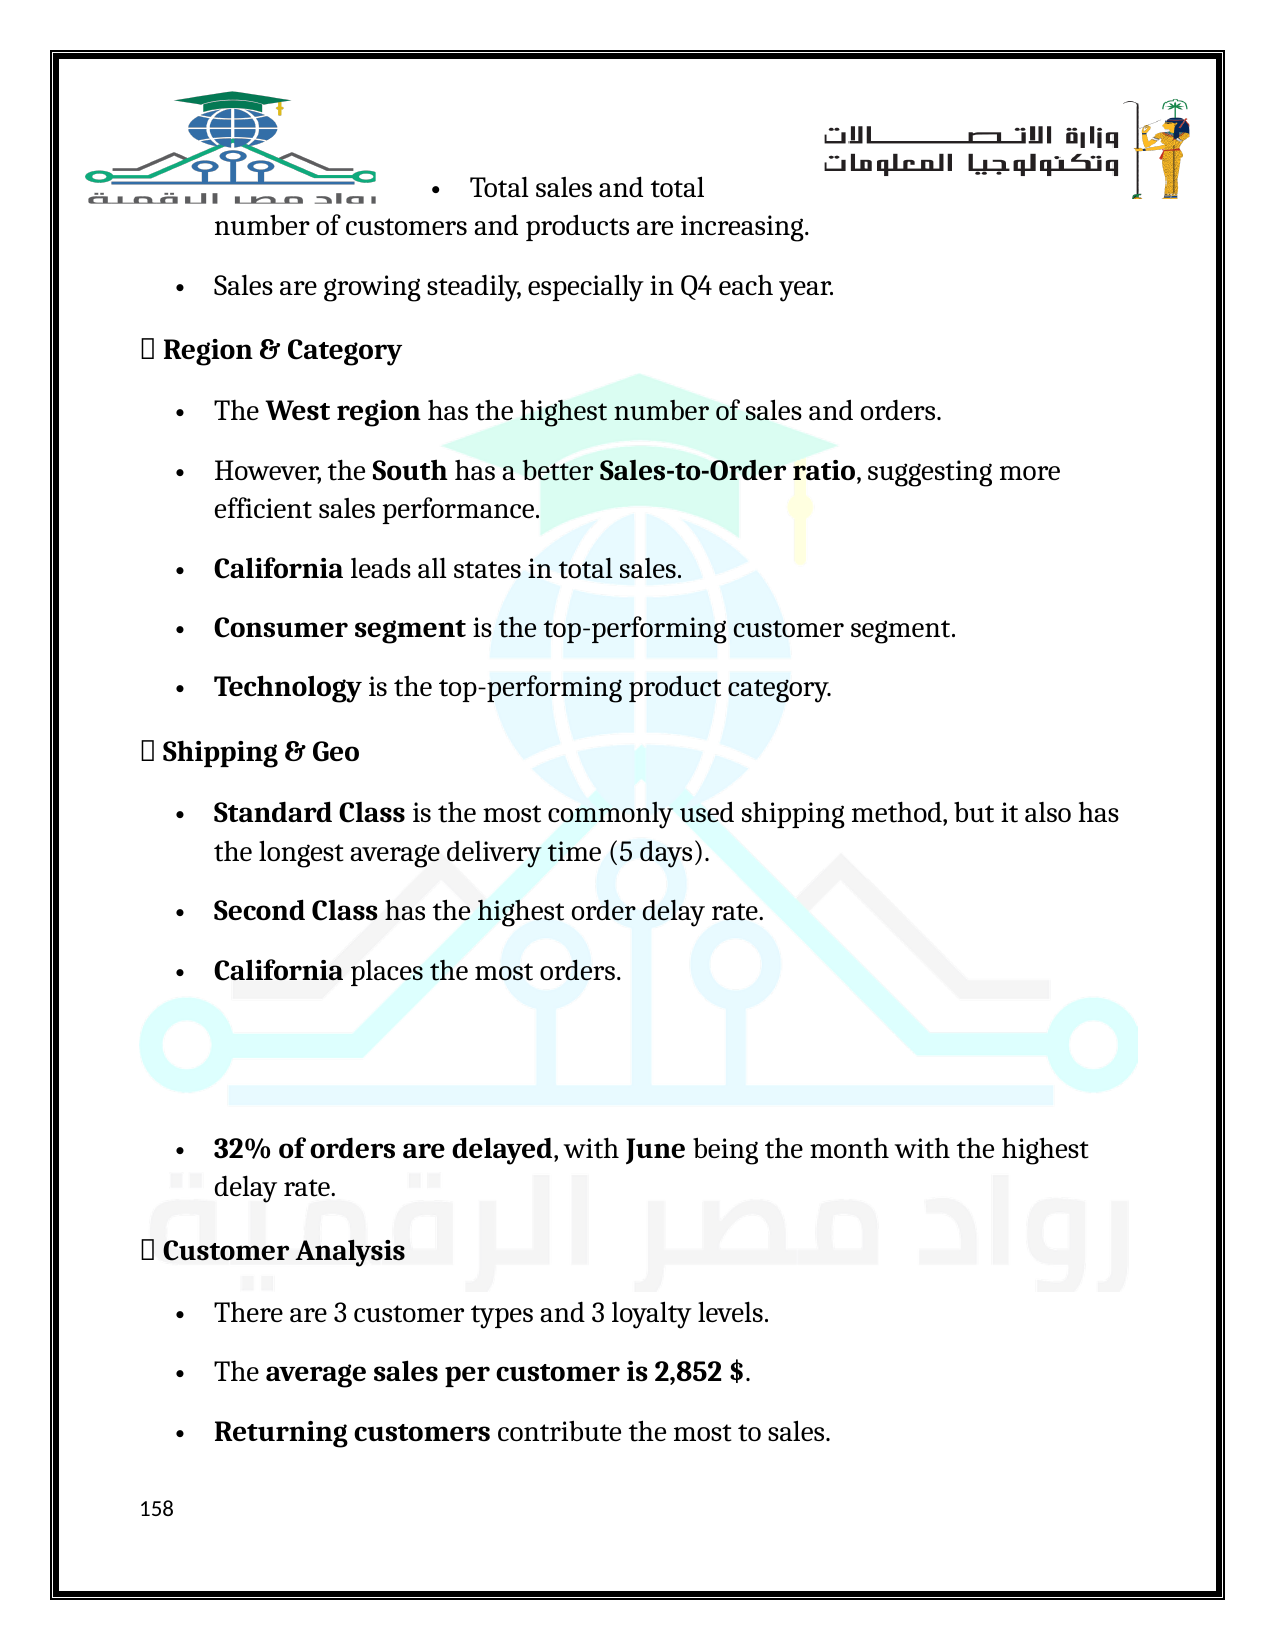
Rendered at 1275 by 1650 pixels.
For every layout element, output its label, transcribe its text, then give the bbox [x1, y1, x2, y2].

list Returning customers contribute the most to sales. [176, 1415, 1138, 1448]
list However, the South has a better Sales-to-Order ratio, suggesting more efficient sales performance. [176, 454, 1138, 526]
text 🧭 Shipping & Geo [139, 730, 1138, 769]
list Total sales and total number of customers and products are increasing. [176, 171, 1138, 243]
list California leads all states in total sales. [176, 552, 1138, 585]
text 📍 Region & Category [139, 328, 1138, 368]
list Consumer segment is the top-performing customer segment. [176, 611, 1138, 645]
picture [85, 91, 376, 204]
list Second Class has the highest order delay rate. [176, 894, 1138, 928]
list The average sales per customer is 2,852 $. [176, 1356, 1138, 1389]
text 👥 Customer Analysis [139, 1230, 1138, 1269]
list The West region has the highest number of sales and orders. [176, 394, 1138, 428]
list California places the most orders. [176, 954, 1138, 987]
picture [823, 98, 1189, 199]
list Standard Class is the most commonly used shipping method, but it also has the longest average delivery time (5 days). [176, 796, 1138, 868]
list There are 3 customer types and 3 loyalty levels. [176, 1296, 1138, 1330]
list 32% of orders are delayed, with June being the month with the highest delay rate. [176, 1132, 1138, 1204]
list Sales are growing steadily, especially in Q4 each year. [176, 269, 1138, 302]
list Technology is the top-performing product category. [176, 671, 1138, 704]
